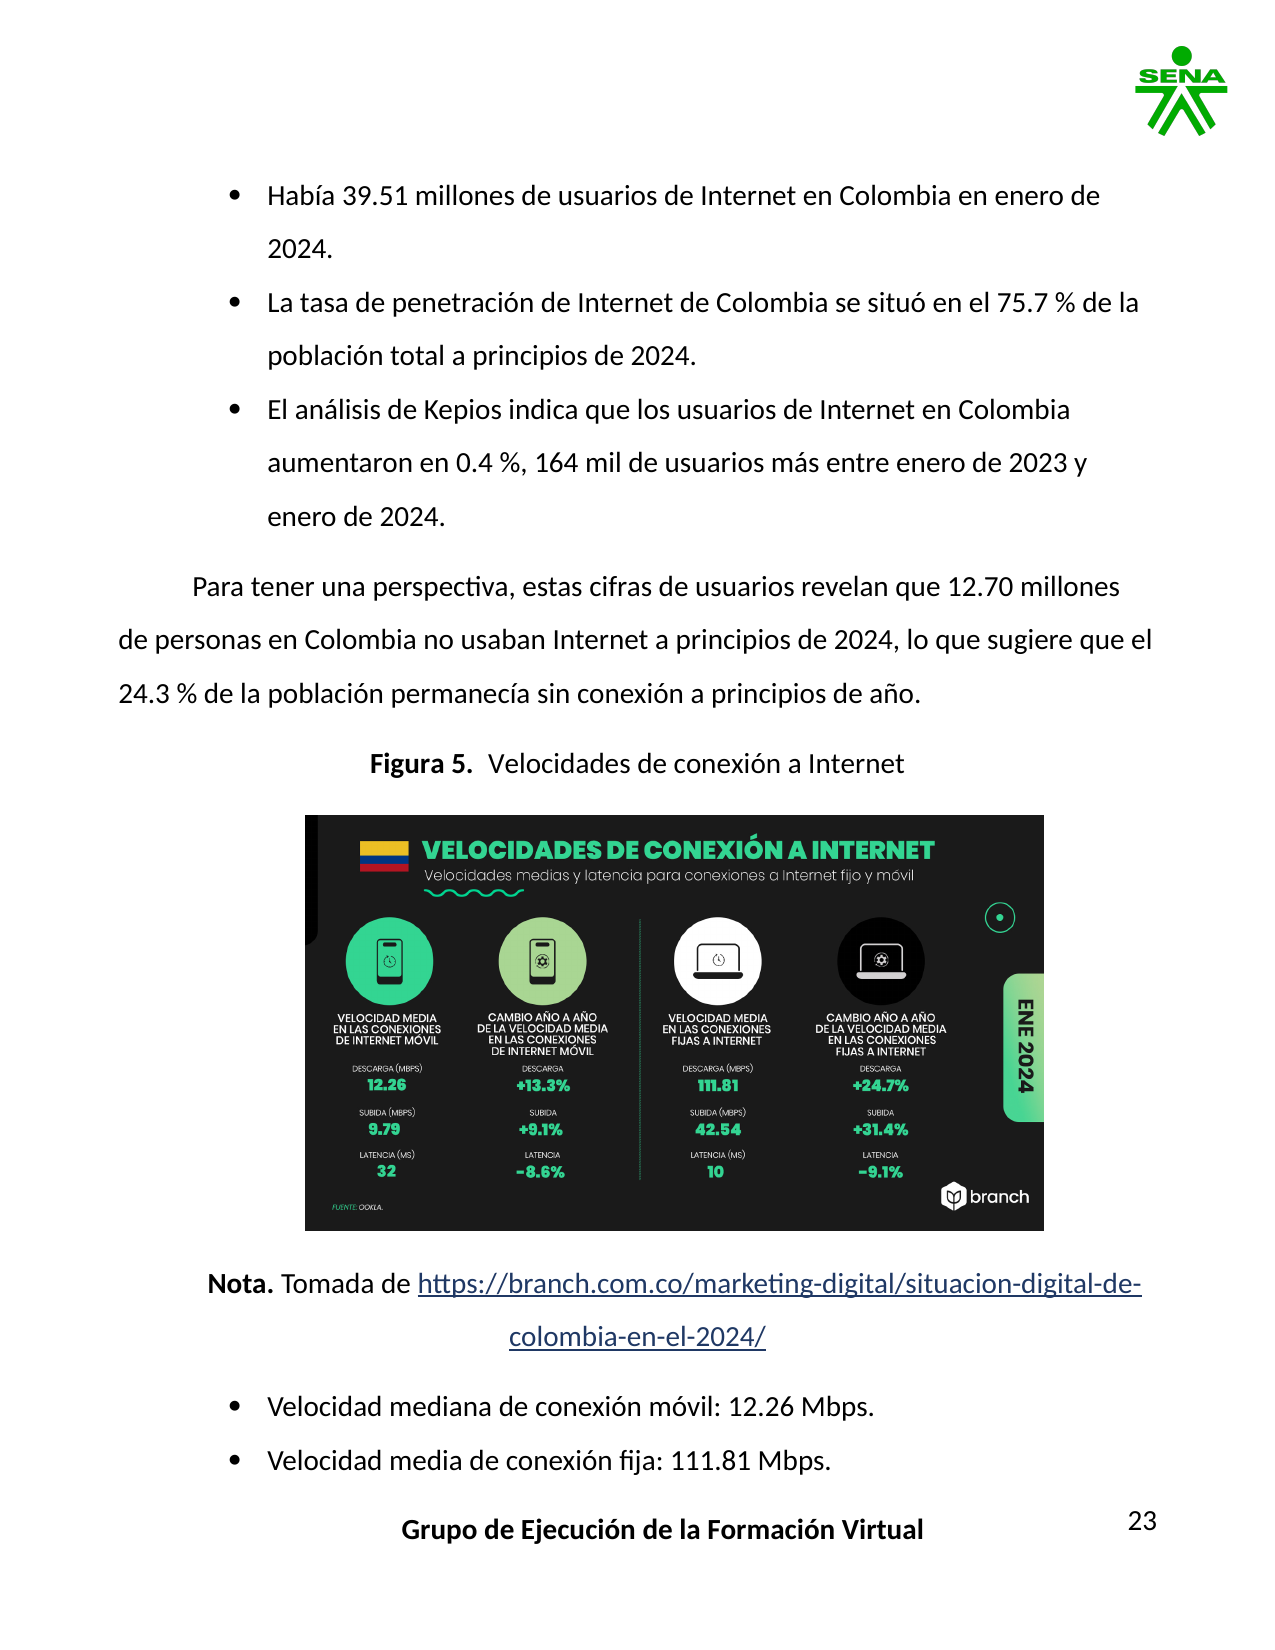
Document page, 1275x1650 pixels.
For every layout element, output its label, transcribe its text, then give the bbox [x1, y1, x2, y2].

text Nota. Tomada de https://branch.com.co/marketing-digital/situacion-digital-de-colombia-en-el-2024/ [118, 1265, 1157, 1354]
text Velocidades de conexión a Internet [118, 745, 1157, 781]
picture [1135, 46, 1228, 136]
list Velocidad media de conexión fija: 111.81 Mbps. [229, 1442, 1157, 1478]
list Velocidad mediana de conexión móvil: 12.26 Mbps. [229, 1388, 1157, 1424]
text Para tener una perspectiva, estas cifras de usuarios revelan que 12.70 millones de personas en Colombia no usaban Internet a principios de 2024, lo que sugiere que el 24.3 % de la población permanecía sin conexión a principios de año. [118, 568, 1157, 710]
picture [305, 815, 1044, 1231]
list La tasa de penetración de Internet de Colombia se situó en el 75.7 % de la población total a principios de 2024. [229, 284, 1157, 373]
list El análisis de Kepios indica que los usuarios de Internet en Colombia aumentaron en 0.4 %, 164 mil de usuarios más entre enero de 2023 y enero de 2024. [229, 391, 1157, 533]
list Había 39.51 millones de usuarios de Internet en Colombia en enero de 2024. [229, 177, 1157, 266]
